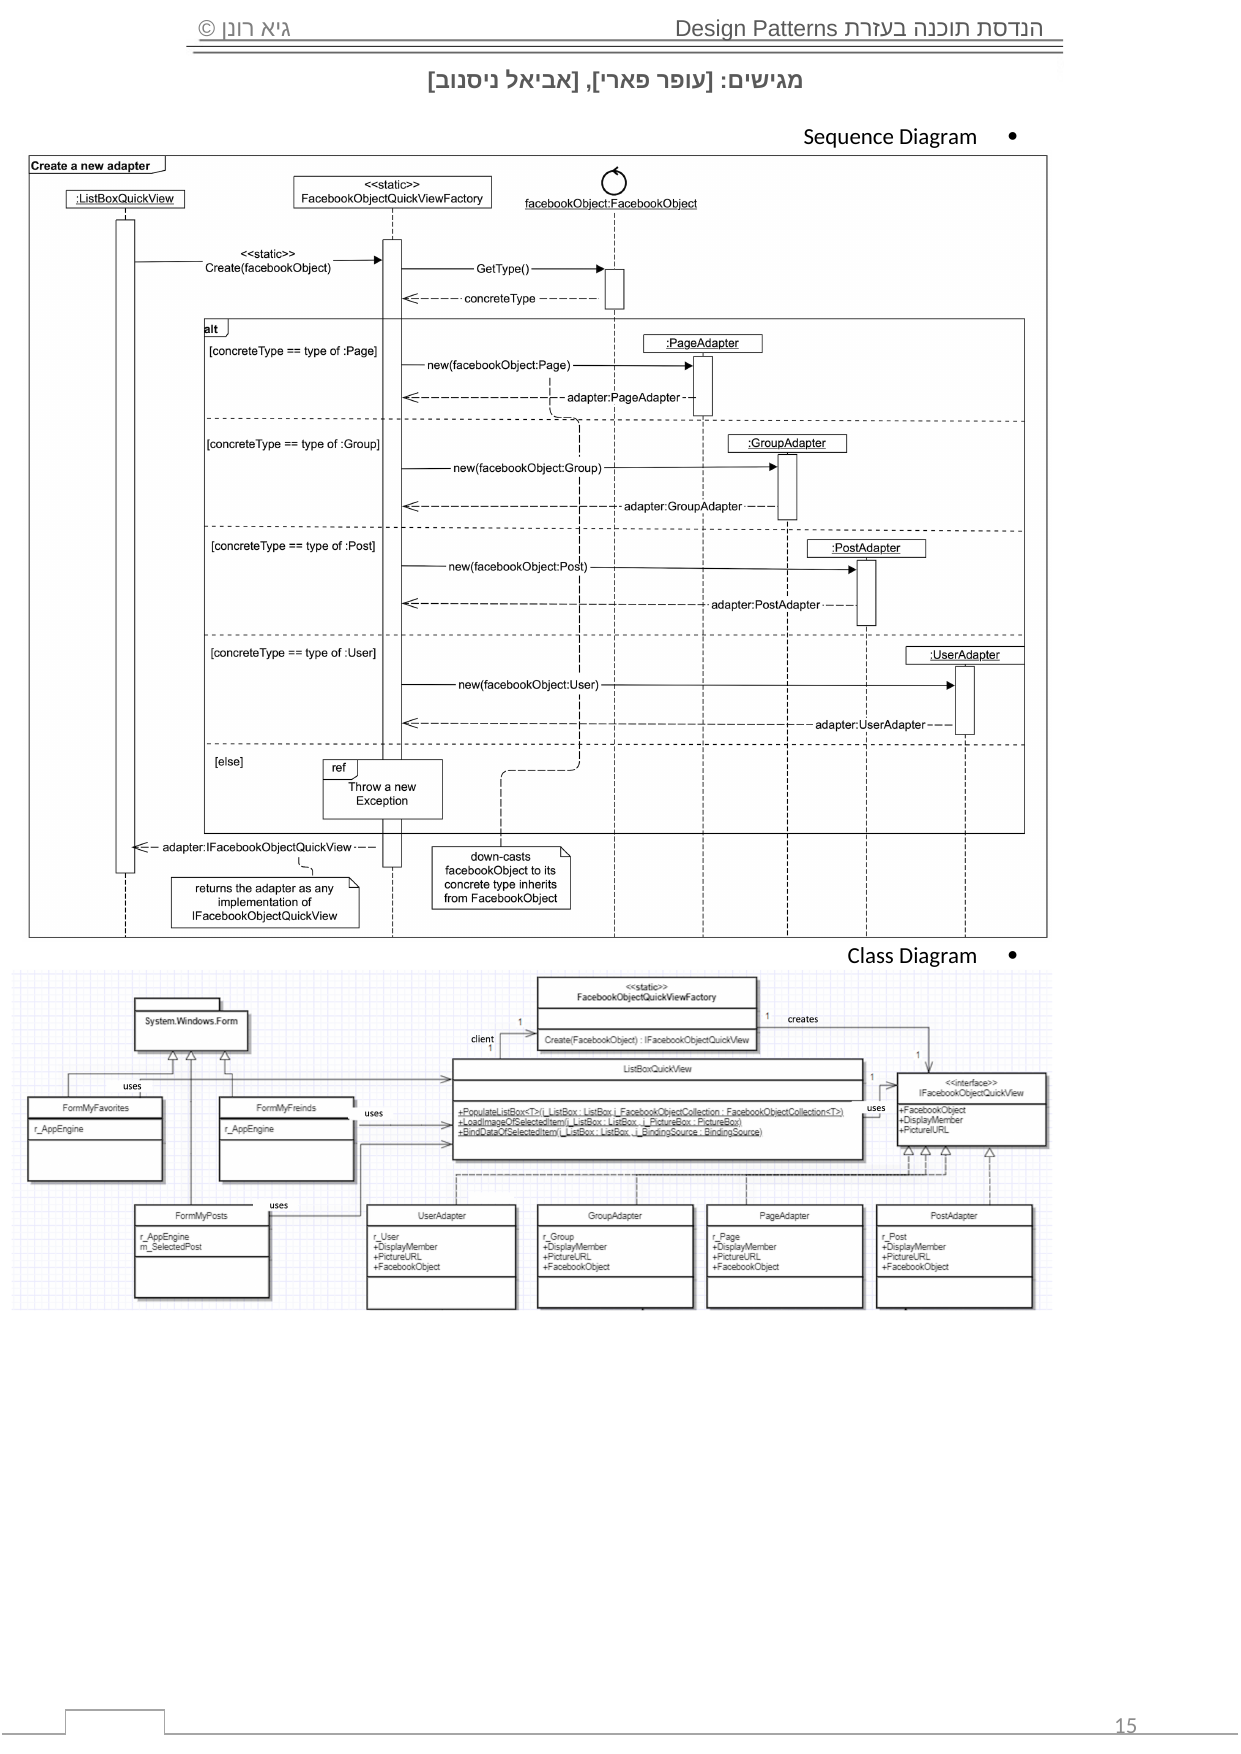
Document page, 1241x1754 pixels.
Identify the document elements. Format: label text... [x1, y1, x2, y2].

list Sequence Diagram [187, 122, 1008, 150]
picture [186, 0, 1064, 104]
list Class Diagram [187, 942, 1008, 969]
picture [22, 150, 1053, 942]
picture [11, 969, 1053, 1311]
